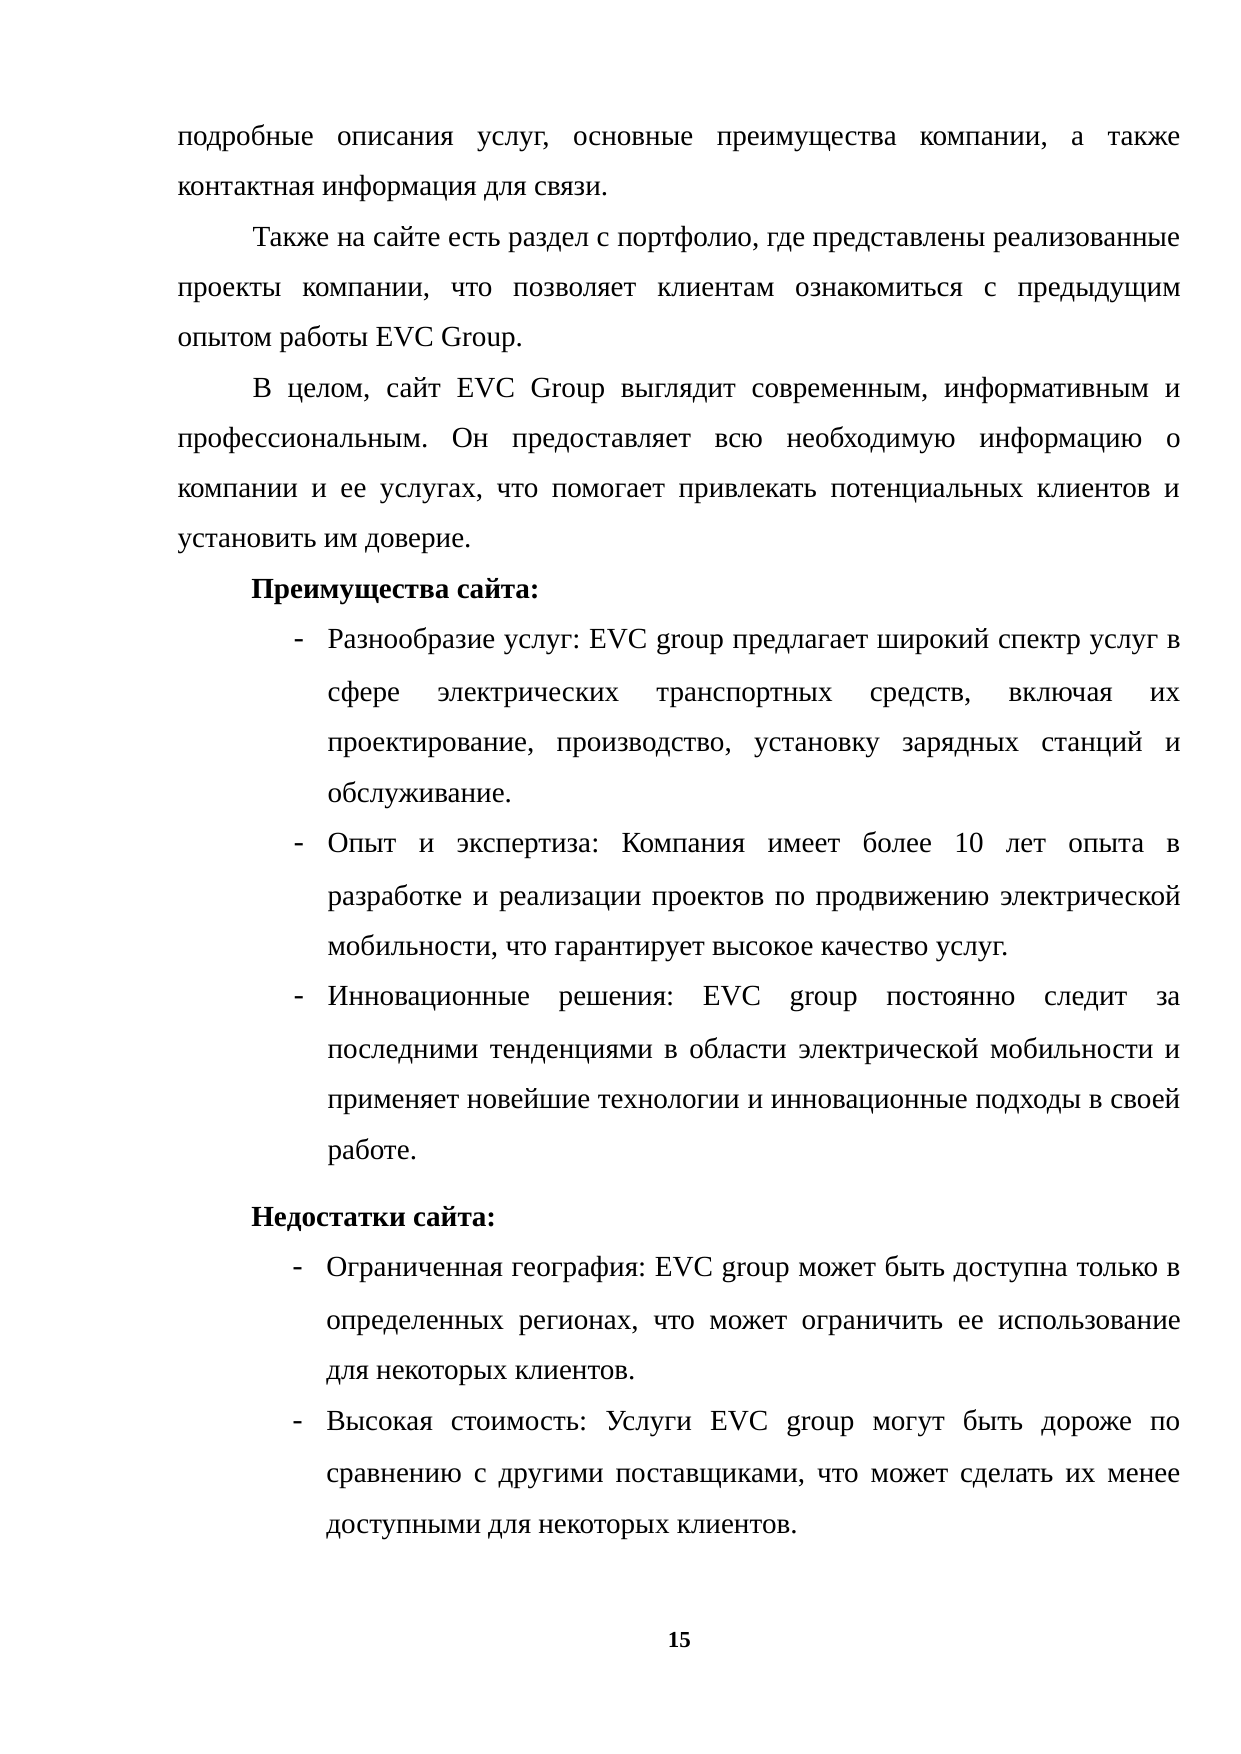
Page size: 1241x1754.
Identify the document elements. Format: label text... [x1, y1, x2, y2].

list Высокая стоимость: Услуги EVC group могут быть дороже по сравнению с другими поставщиками, что может сделать их менее доступными для некоторых клиентов. [288, 1403, 1181, 1539]
list Также на сайте есть раздел с портфолио, где представлены реализованные проекты компании, что позволяет клиентам ознакомиться с предыдущим опытом работы EVC Group. [177, 219, 1181, 353]
text Недостатки сайта: [251, 1199, 1181, 1232]
list Инновационные решения: EVC group постоянно следит за последними тенденциями в области электрической мобильности и применяет новейшие технологии и инновационные подходы в своей работе. [290, 978, 1181, 1165]
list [177, 118, 1181, 202]
text Преимущества сайта: [251, 571, 1181, 604]
list В целом, сайт EVC Group выглядит современным, информативным и профессиональным. Он предоставляет всю необходимую информацию о компании и ее услугах, что помогает привлекать потенциальных клиентов и установить им доверие. [177, 370, 1181, 554]
list Опыт и экспертиза: Компания имеет более 10 лет опыта в разработке и реализации проектов по продвижению электрической мобильности, что гарантирует высокое качество услуг. [290, 825, 1181, 962]
list Разнообразие услуг: EVC group предлагает широкий спектр услуг в сфере электрических транспортных средств, включая их проектирование, производство, установку зарядных станций и обслуживание. [290, 621, 1181, 808]
list Ограниченная география: EVC group может быть доступна только в определенных регионах, что может ограничить ее использование для некоторых клиентов. [288, 1249, 1181, 1386]
